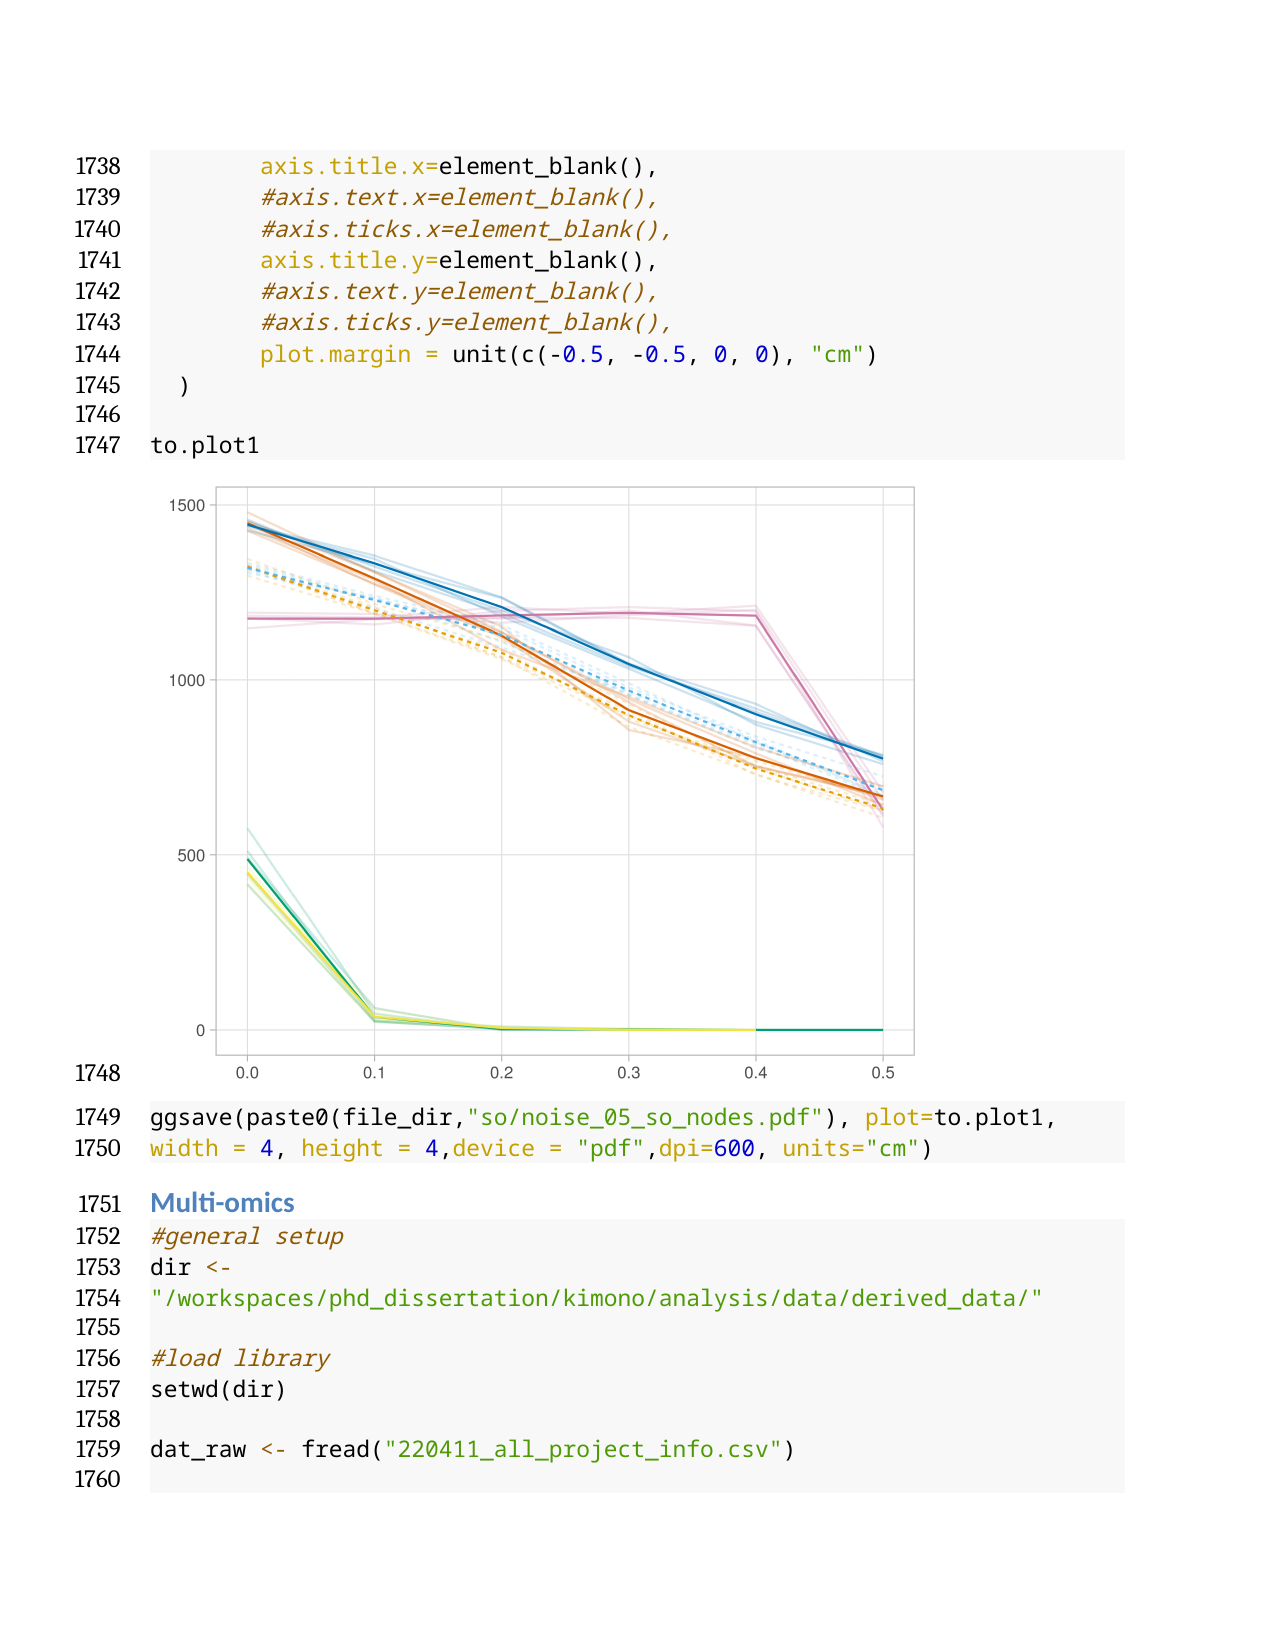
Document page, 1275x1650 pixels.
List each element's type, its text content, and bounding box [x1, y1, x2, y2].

text ggsave(paste0(file_dir,"so/noise_05_so_nodes.pdf"), plot=to.plot1, width = 4, height = 4,device = "pdf",dpi=600, units="cm") [934, 1101, 1125, 1163]
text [150, 1219, 1125, 1493]
subtitle Multi-omics [150, 1184, 1125, 1219]
picture [168, 480, 920, 1082]
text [150, 150, 1125, 460]
